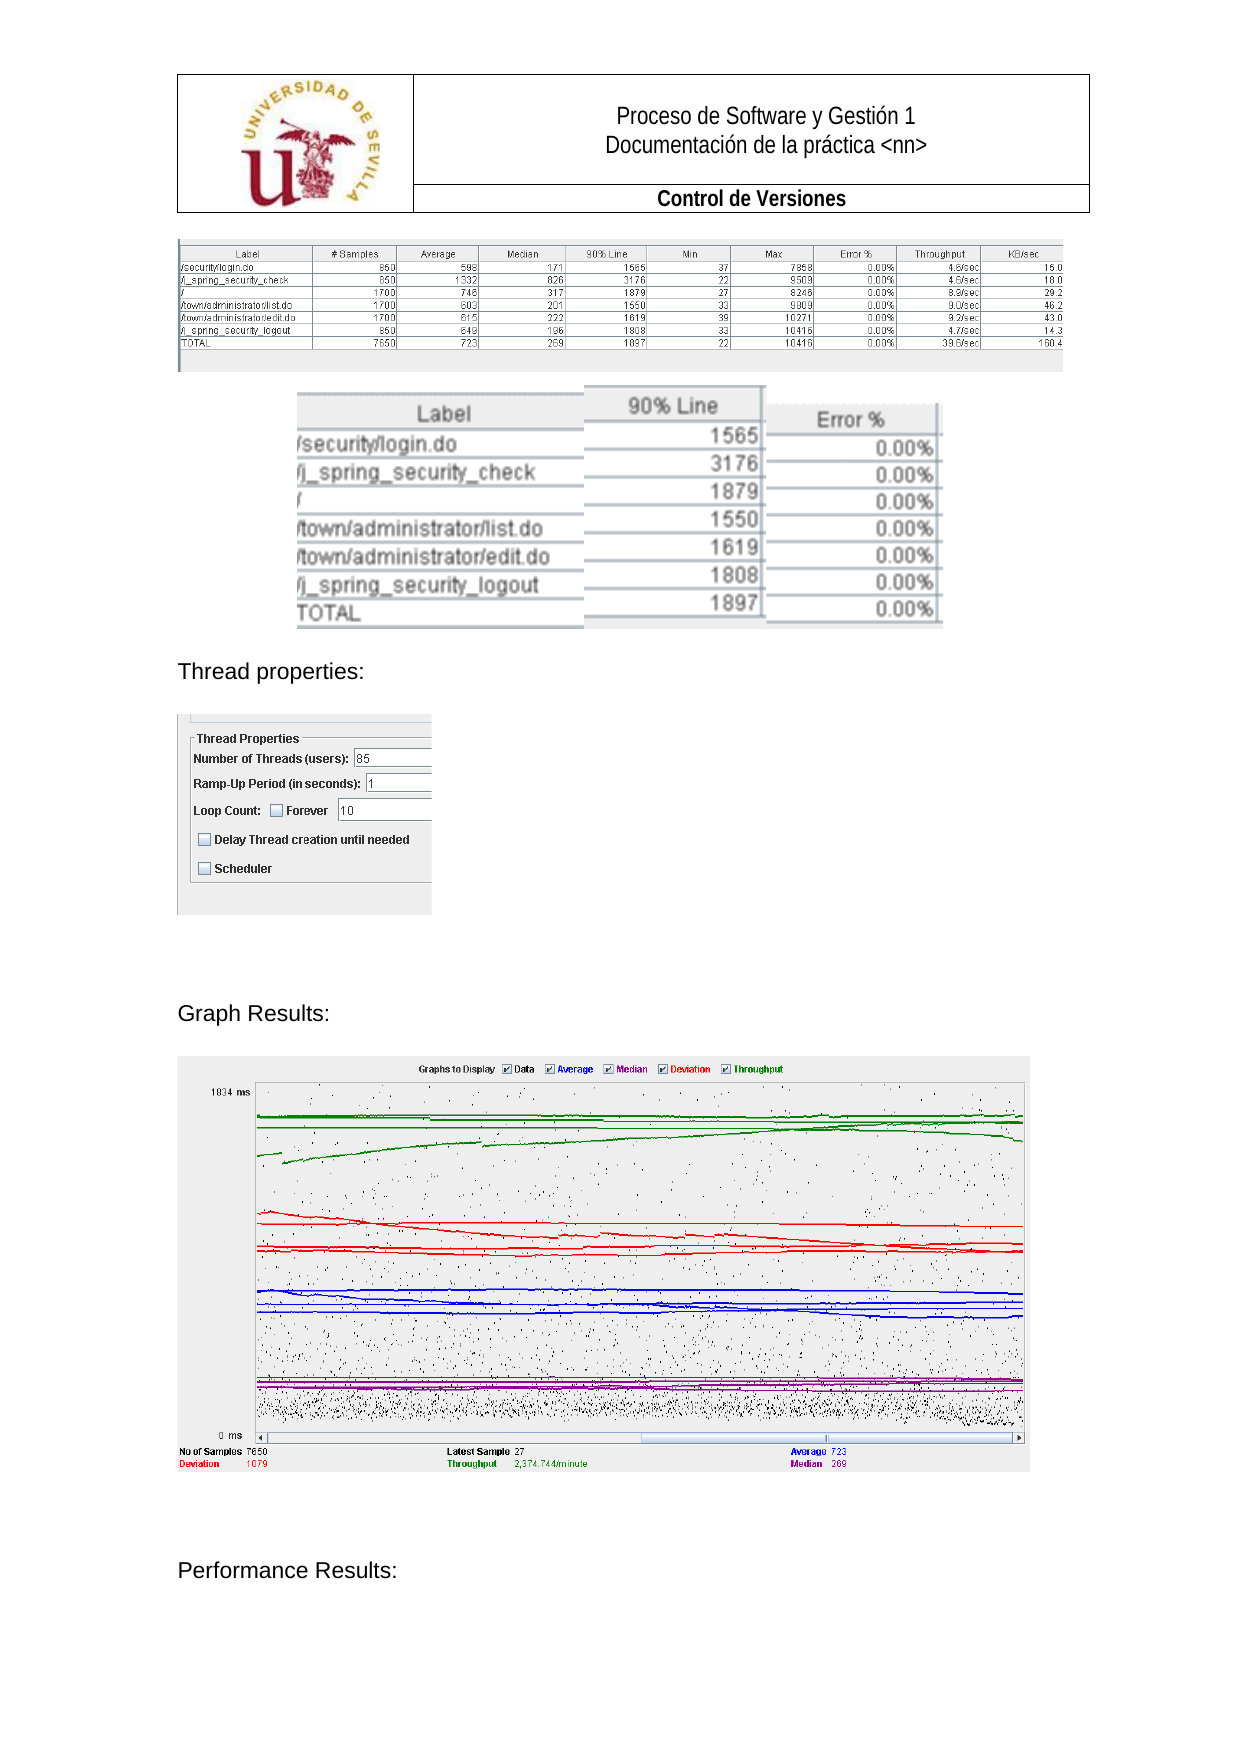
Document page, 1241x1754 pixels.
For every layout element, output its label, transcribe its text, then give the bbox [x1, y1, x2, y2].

picture [240, 79, 381, 208]
text Thread properties: [177, 658, 1063, 684]
picture [297, 385, 944, 629]
picture [177, 714, 432, 915]
text Performance Results: [177, 1557, 1063, 1584]
picture [177, 1056, 1031, 1472]
text Graph Results: [177, 1000, 1063, 1027]
picture [177, 239, 1063, 372]
